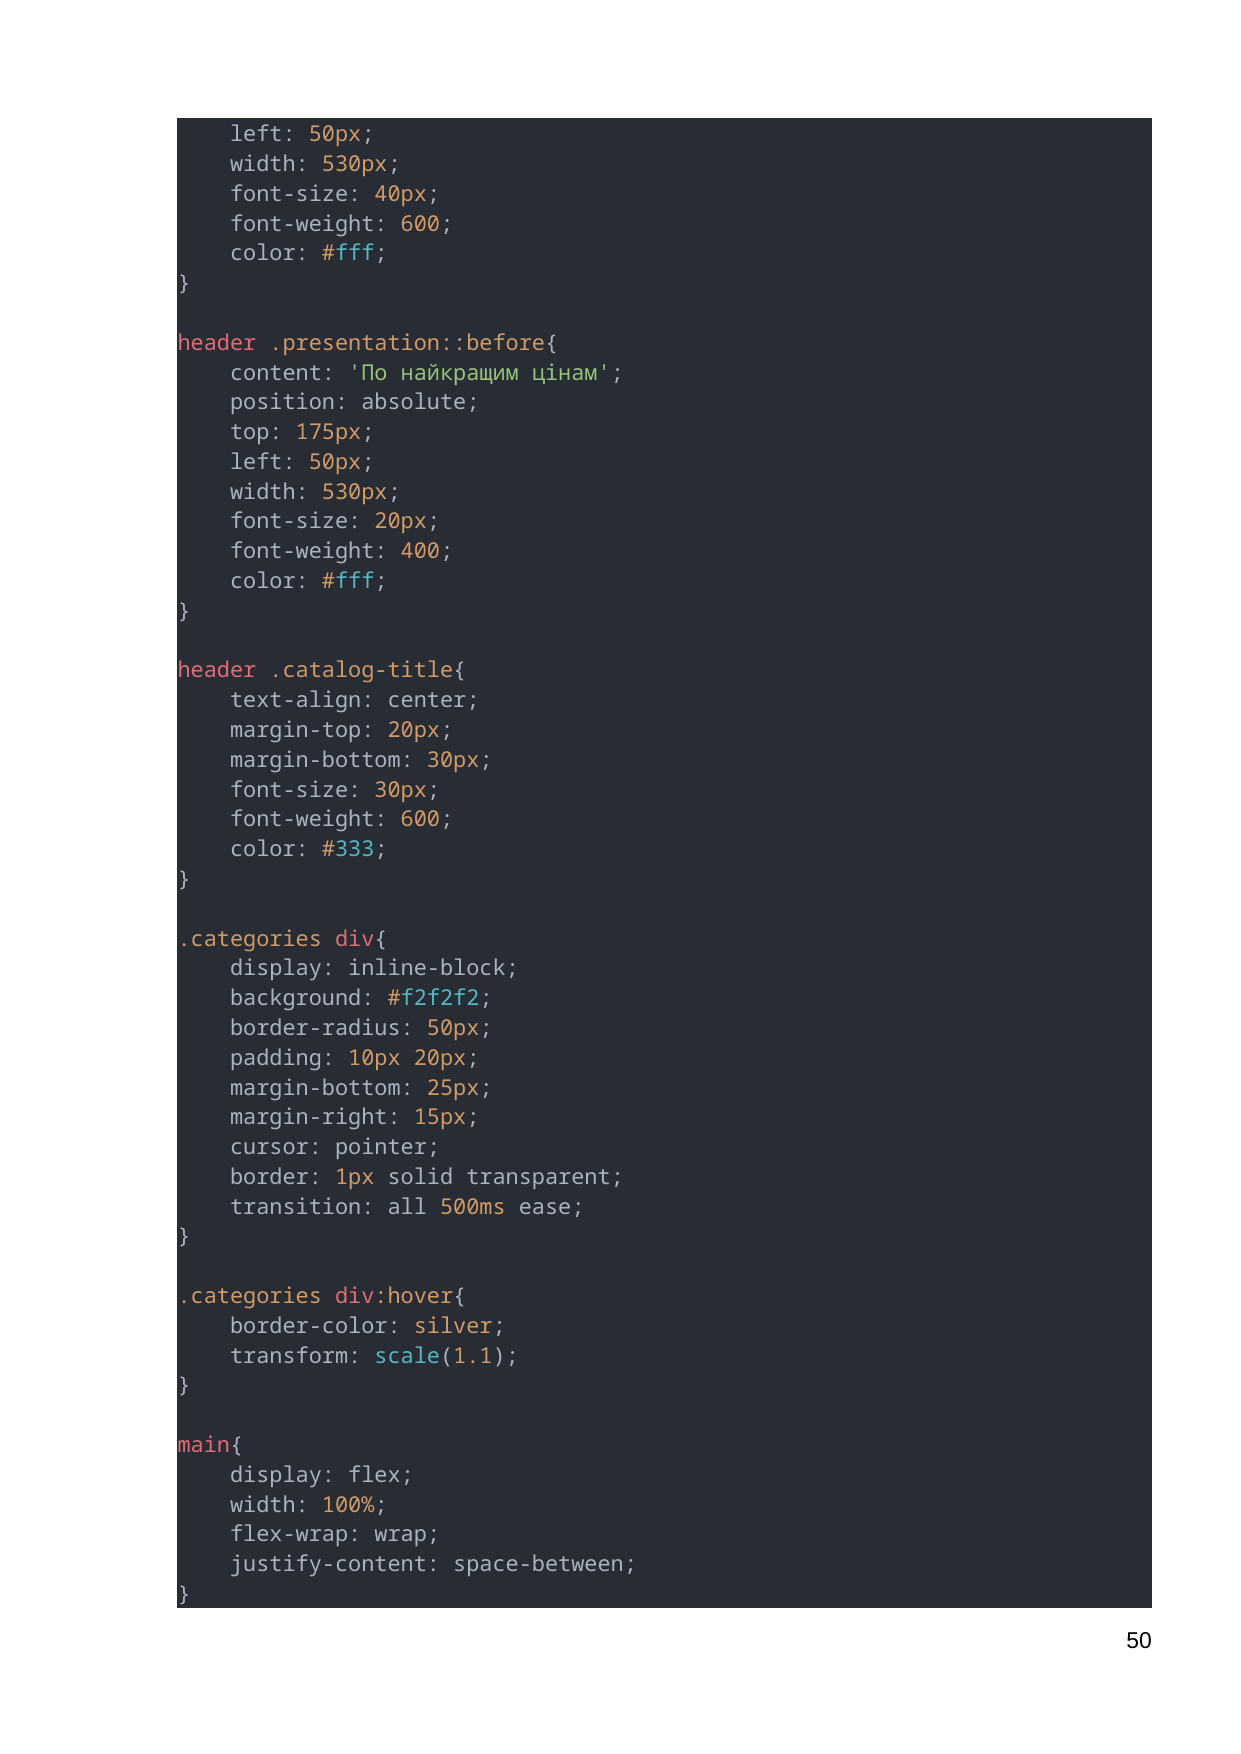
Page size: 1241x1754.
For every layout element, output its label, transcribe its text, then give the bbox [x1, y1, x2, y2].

text left: 50px; [177, 446, 1152, 476]
text cursor: pointer; [177, 1131, 1152, 1161]
text left: 50px; [177, 118, 1152, 148]
text .categories div:hover{ [177, 1280, 1152, 1310]
text position: absolute; [177, 386, 1152, 416]
text width: 530px; [177, 476, 1152, 505]
text width: 100%; [177, 1488, 1152, 1518]
text font-weight: 400; [177, 535, 1152, 565]
text } [177, 267, 1152, 297]
text border-radius: 50px; [177, 1012, 1152, 1042]
text font-weight: 600; [177, 207, 1152, 237]
text } [177, 595, 1152, 624]
text width: 530px; [177, 148, 1152, 178]
text font-size: 30px; [177, 773, 1152, 803]
text font-size: 20px; [177, 505, 1152, 535]
text display: flex; [177, 1459, 1152, 1488]
text font-size: 40px; [177, 178, 1152, 207]
text } [177, 863, 1152, 893]
text transition: all 500ms ease; [177, 1191, 1152, 1220]
text border: 1px solid transparent; [177, 1161, 1152, 1191]
text padding: 10px 20px; [177, 1042, 1152, 1071]
text font-weight: 600; [177, 803, 1152, 833]
text margin-bottom: 30px; [177, 744, 1152, 773]
text flex-wrap: wrap; [177, 1518, 1152, 1548]
text color: #fff; [177, 237, 1152, 267]
text justify-content: space-between; [177, 1548, 1152, 1578]
text header .catalog-title{ [177, 654, 1152, 684]
text background: #f2f2f2; [177, 982, 1152, 1012]
text .categories div{ [177, 922, 1152, 952]
text } [177, 1578, 1152, 1608]
text main{ [177, 1429, 1152, 1459]
text border-color: silver; [177, 1310, 1152, 1339]
text margin-right: 15px; [177, 1101, 1152, 1131]
text } [177, 1220, 1152, 1250]
text margin-bottom: 25px; [177, 1071, 1152, 1101]
text color: #333; [177, 833, 1152, 863]
text text-align: center; [177, 684, 1152, 714]
text header .presentation::before{ [177, 327, 1152, 356]
text margin-top: 20px; [177, 714, 1152, 744]
text display: inline-block; [177, 952, 1152, 982]
text content: 'По найкращим цінам'; [177, 356, 1152, 386]
text color: #fff; [177, 565, 1152, 595]
text transform: scale(1.1); [177, 1339, 1152, 1369]
text } [177, 1369, 1152, 1399]
text top: 175px; [177, 416, 1152, 446]
